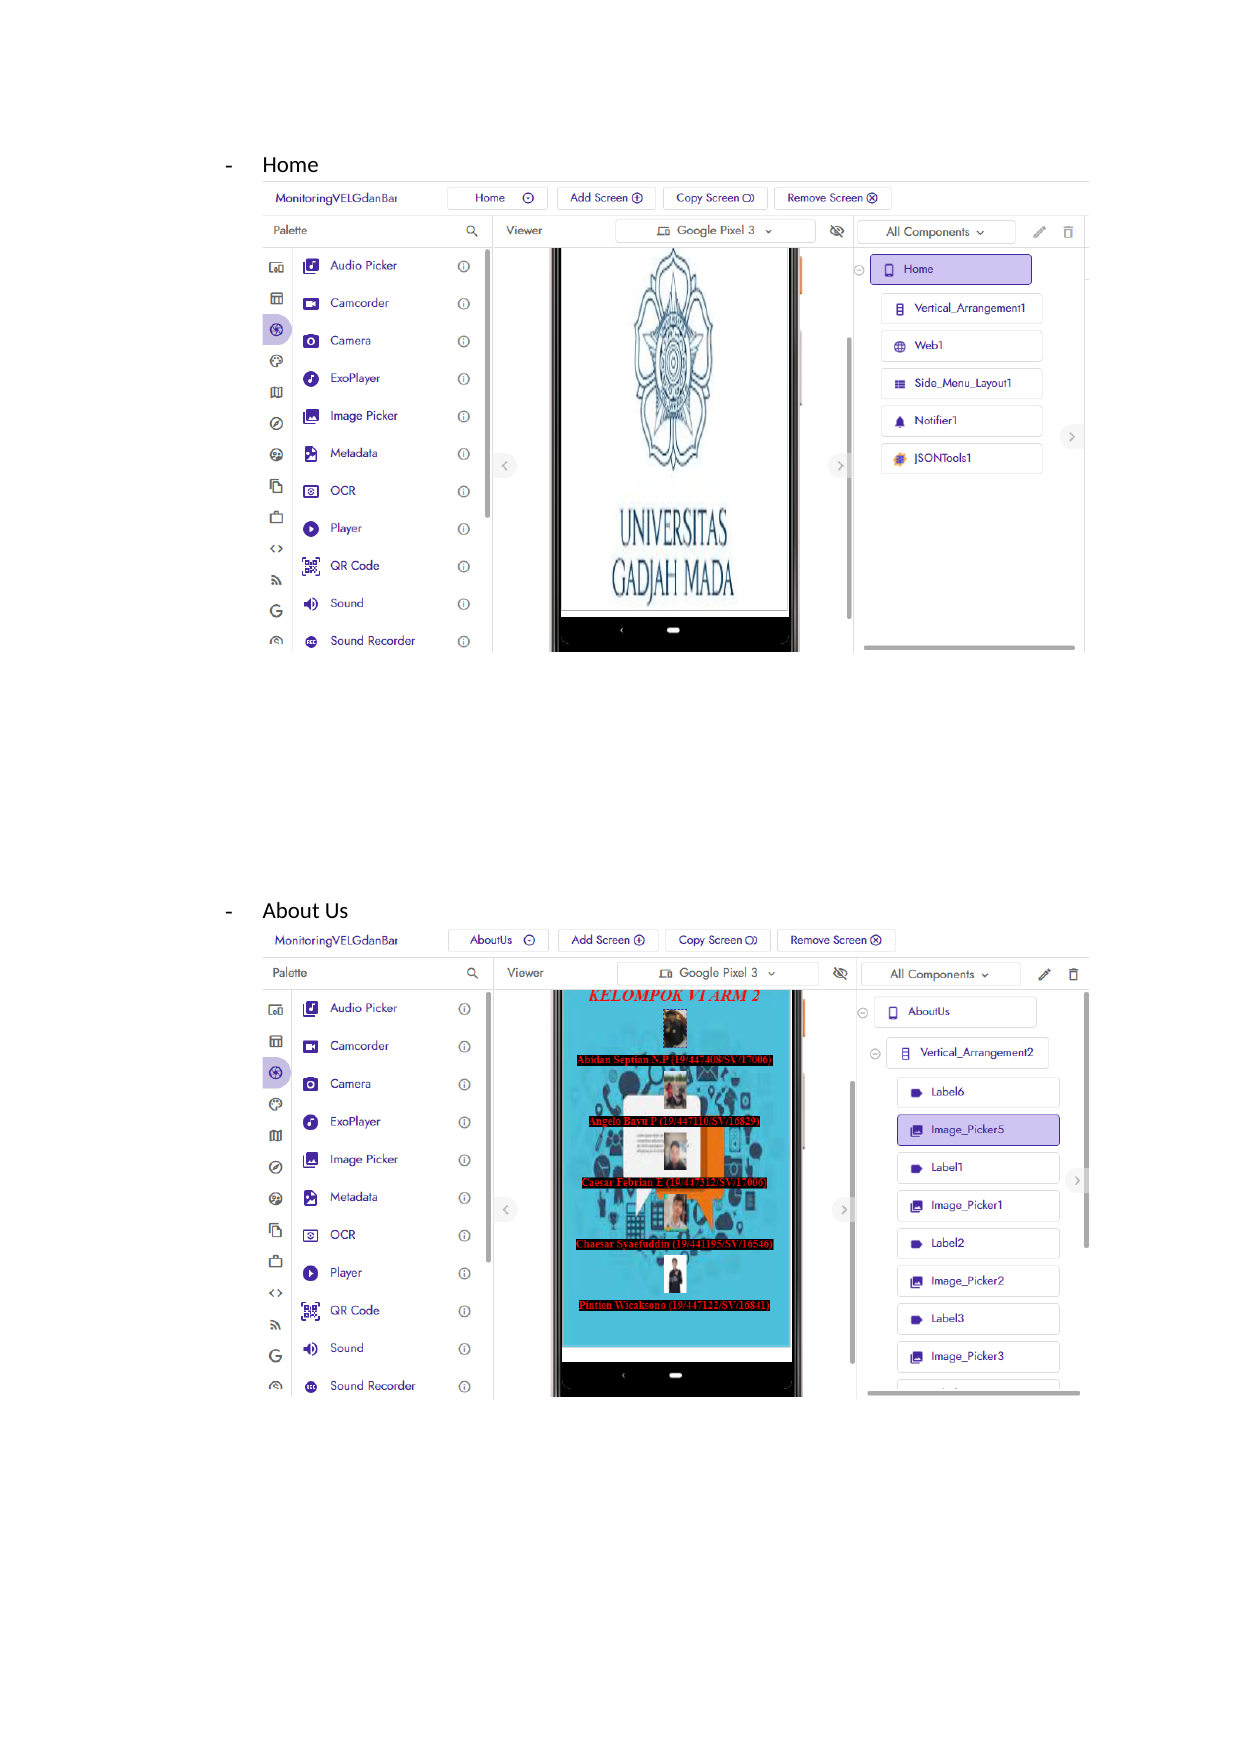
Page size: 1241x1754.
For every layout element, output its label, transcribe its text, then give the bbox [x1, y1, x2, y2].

picture [262, 926, 1090, 1399]
list About Us [225, 896, 1090, 924]
picture [262, 180, 1090, 653]
list Home [225, 150, 1090, 178]
